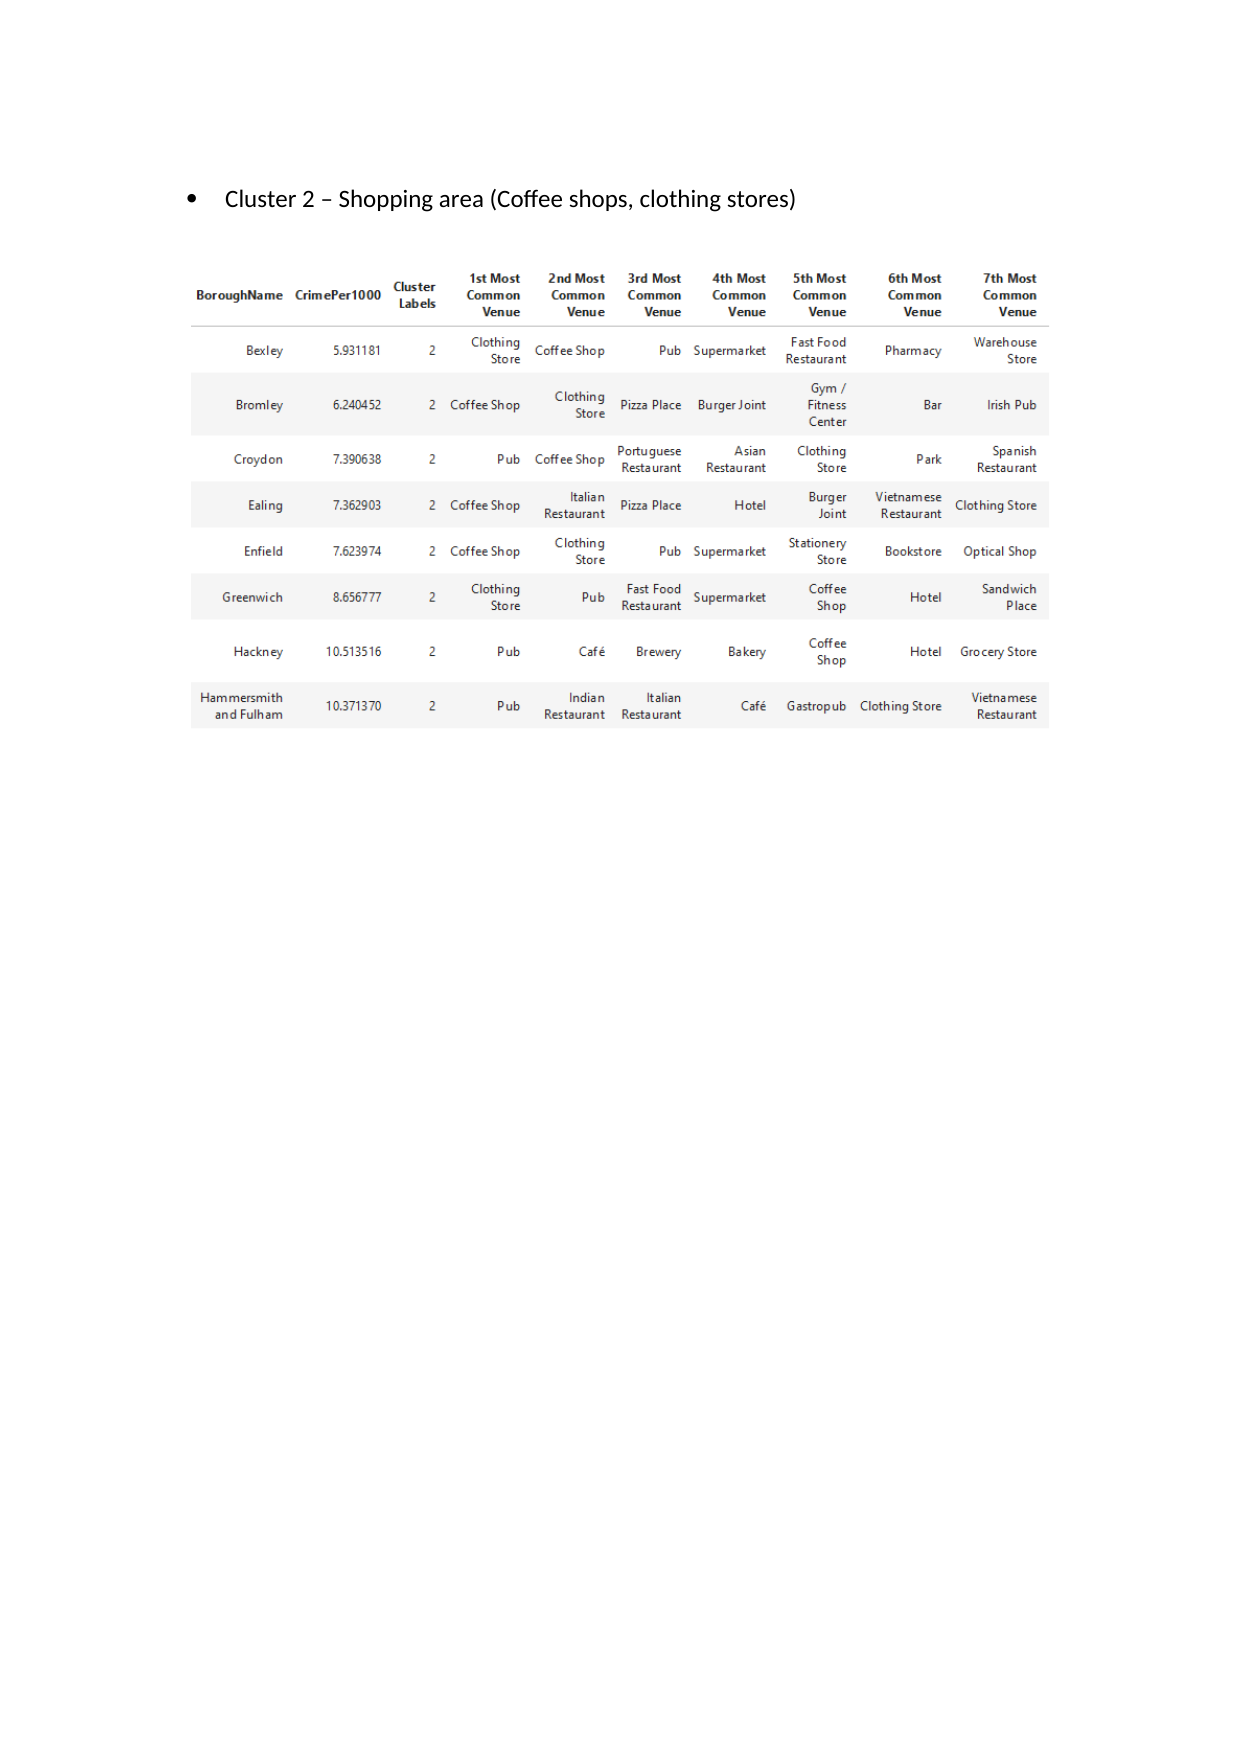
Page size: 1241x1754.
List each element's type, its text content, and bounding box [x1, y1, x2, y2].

picture [191, 259, 1050, 732]
list Cluster 2 – Shopping area (Coffee shops, clothing stores) [187, 183, 1090, 213]
